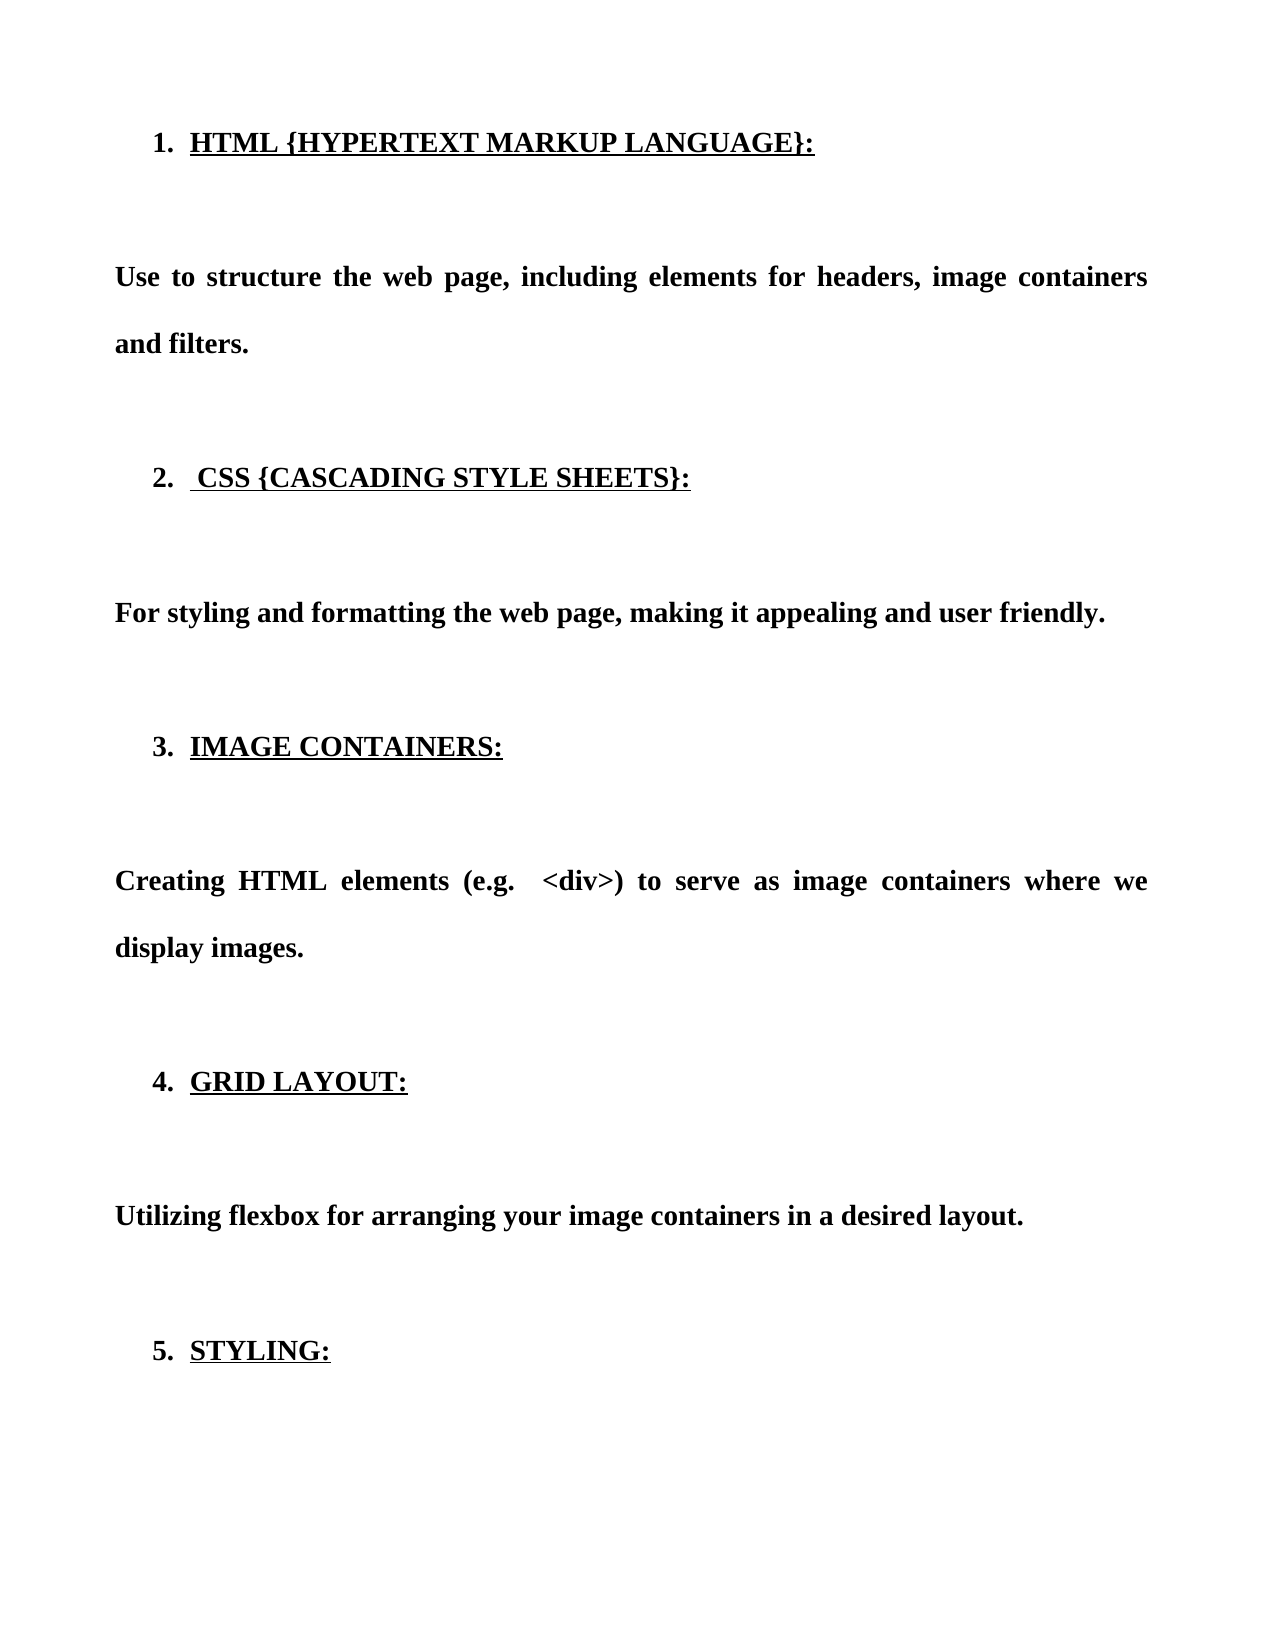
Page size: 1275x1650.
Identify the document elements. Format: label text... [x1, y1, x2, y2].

list CSS {CASCADING STYLE SHEETS}: [152, 461, 1150, 494]
text Creating HTML elements (e.g. <div>) to serve as image containers where we display images. [114, 863, 1150, 964]
text Utilizing flexbox for arranging your image containers in a desired layout. [114, 1198, 1150, 1232]
text For styling and formatting the web page, making it appealing and user friendly. [114, 595, 1150, 628]
list IMAGE CONTAINERS: [152, 729, 1150, 762]
list GRID LAYOUT: [152, 1064, 1150, 1098]
text Use to structure the web page, including elements for headers, image containers and filters. [114, 259, 1150, 360]
list STYLING: [152, 1333, 1150, 1366]
list HTML {HYPERTEXT MARKUP LANGUAGE}: [152, 125, 1150, 159]
